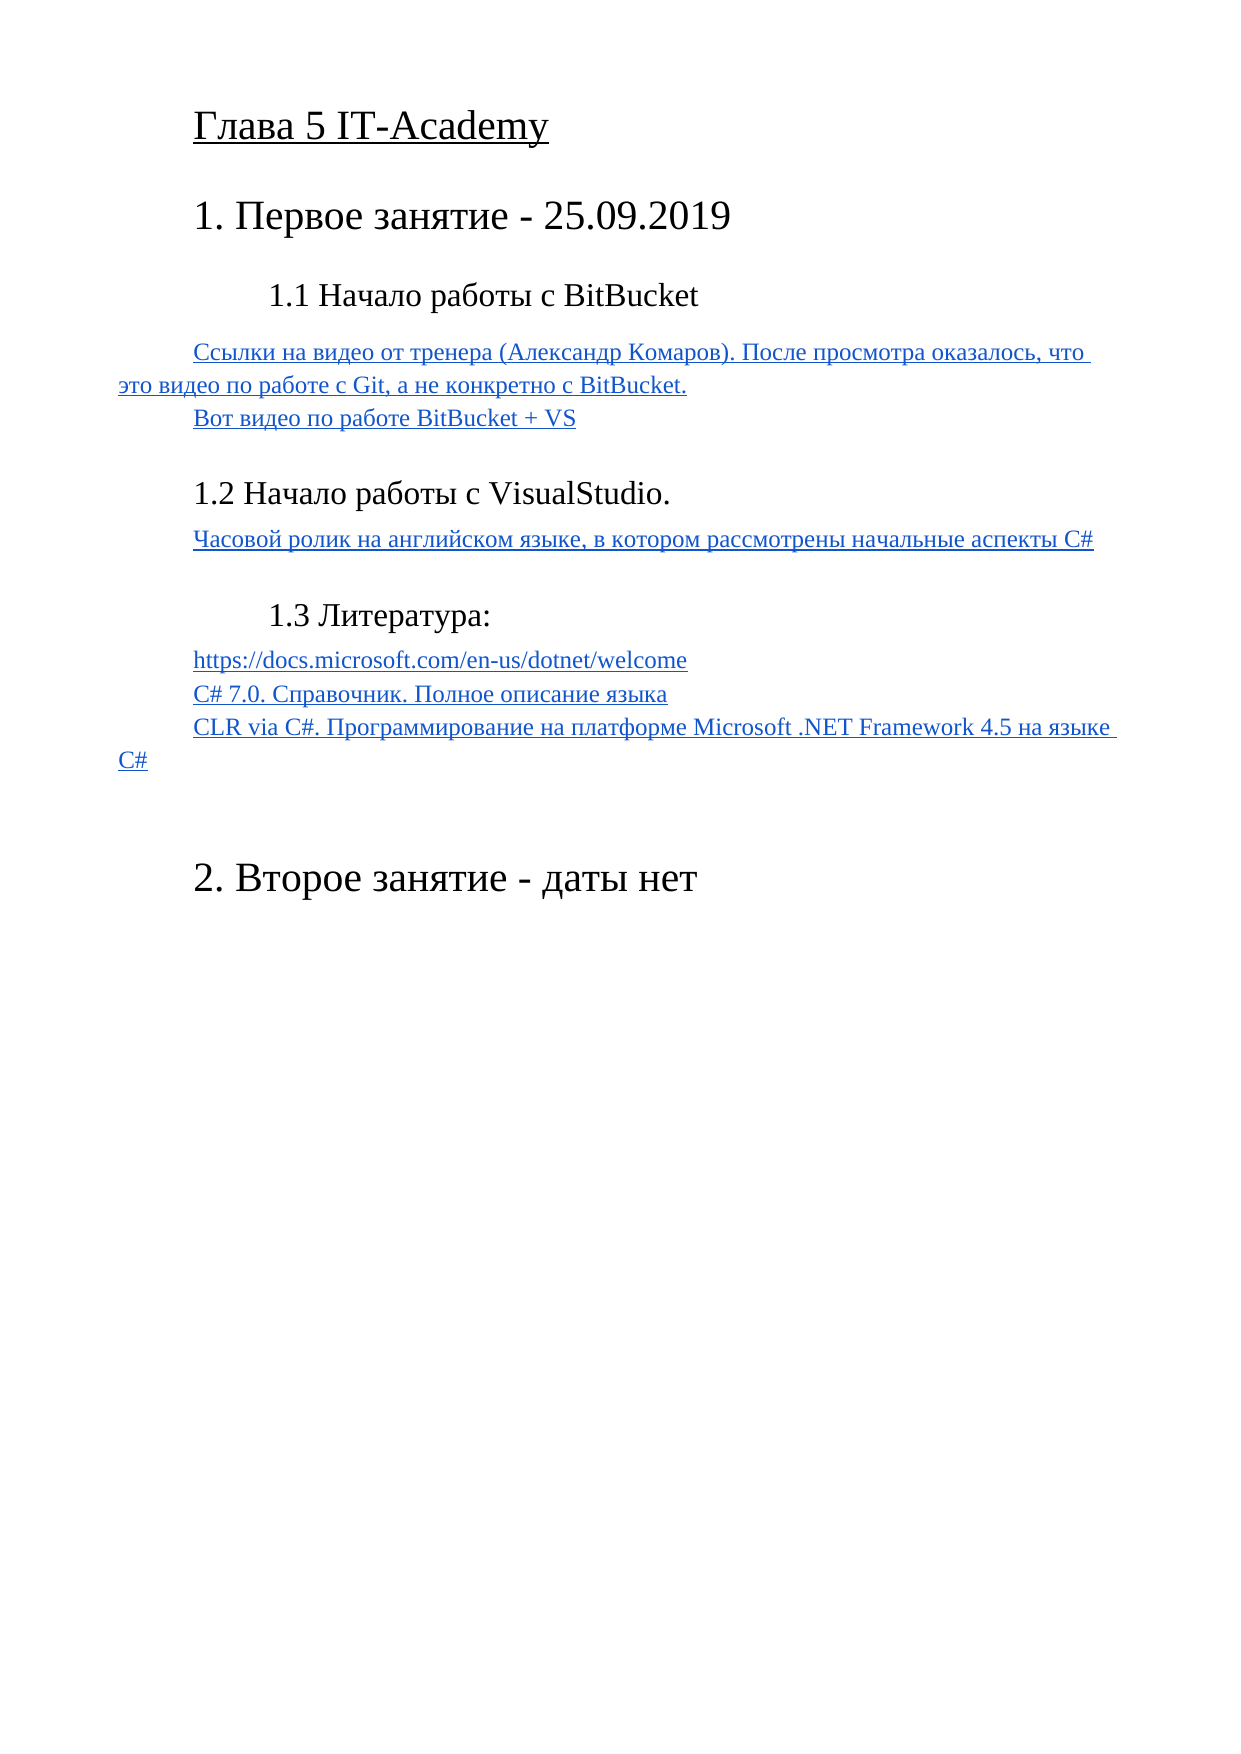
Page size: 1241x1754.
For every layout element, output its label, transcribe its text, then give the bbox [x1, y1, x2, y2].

subtitle 1. Первое занятие - 25.09.2019 [118, 190, 1122, 238]
subtitle Глава 5 IT-Academy [118, 101, 1122, 148]
text Часовой ролик на английском языке, в котором рассмотрены начальные аспекты С# [118, 524, 1122, 553]
subtitle 1.1 Начало работы с BitBucket [193, 276, 1122, 314]
subtitle 2. Второе занятие - даты нет [118, 852, 1122, 900]
text https://docs.microsoft.com/en-us/dotnet/welcome [118, 646, 1122, 674]
subtitle 1.3 Литература: [193, 595, 1122, 633]
text Ссылки на видео от тренера (Александр Комаров). После просмотра оказалось, что это видео по работе с Git, а не конкретно с BitBucket. [118, 337, 1122, 399]
text Вот видео по работе BitBucket + VS [118, 403, 1122, 432]
text CLR via C#. Программирование на платформе Microsoft .NET Framework 4.5 на языке C# [118, 712, 1122, 773]
text C# 7.0. Справочник. Полное описание языка [118, 679, 1122, 707]
subtitle 1.2 Начало работы с VisualStudio. [118, 473, 1122, 512]
